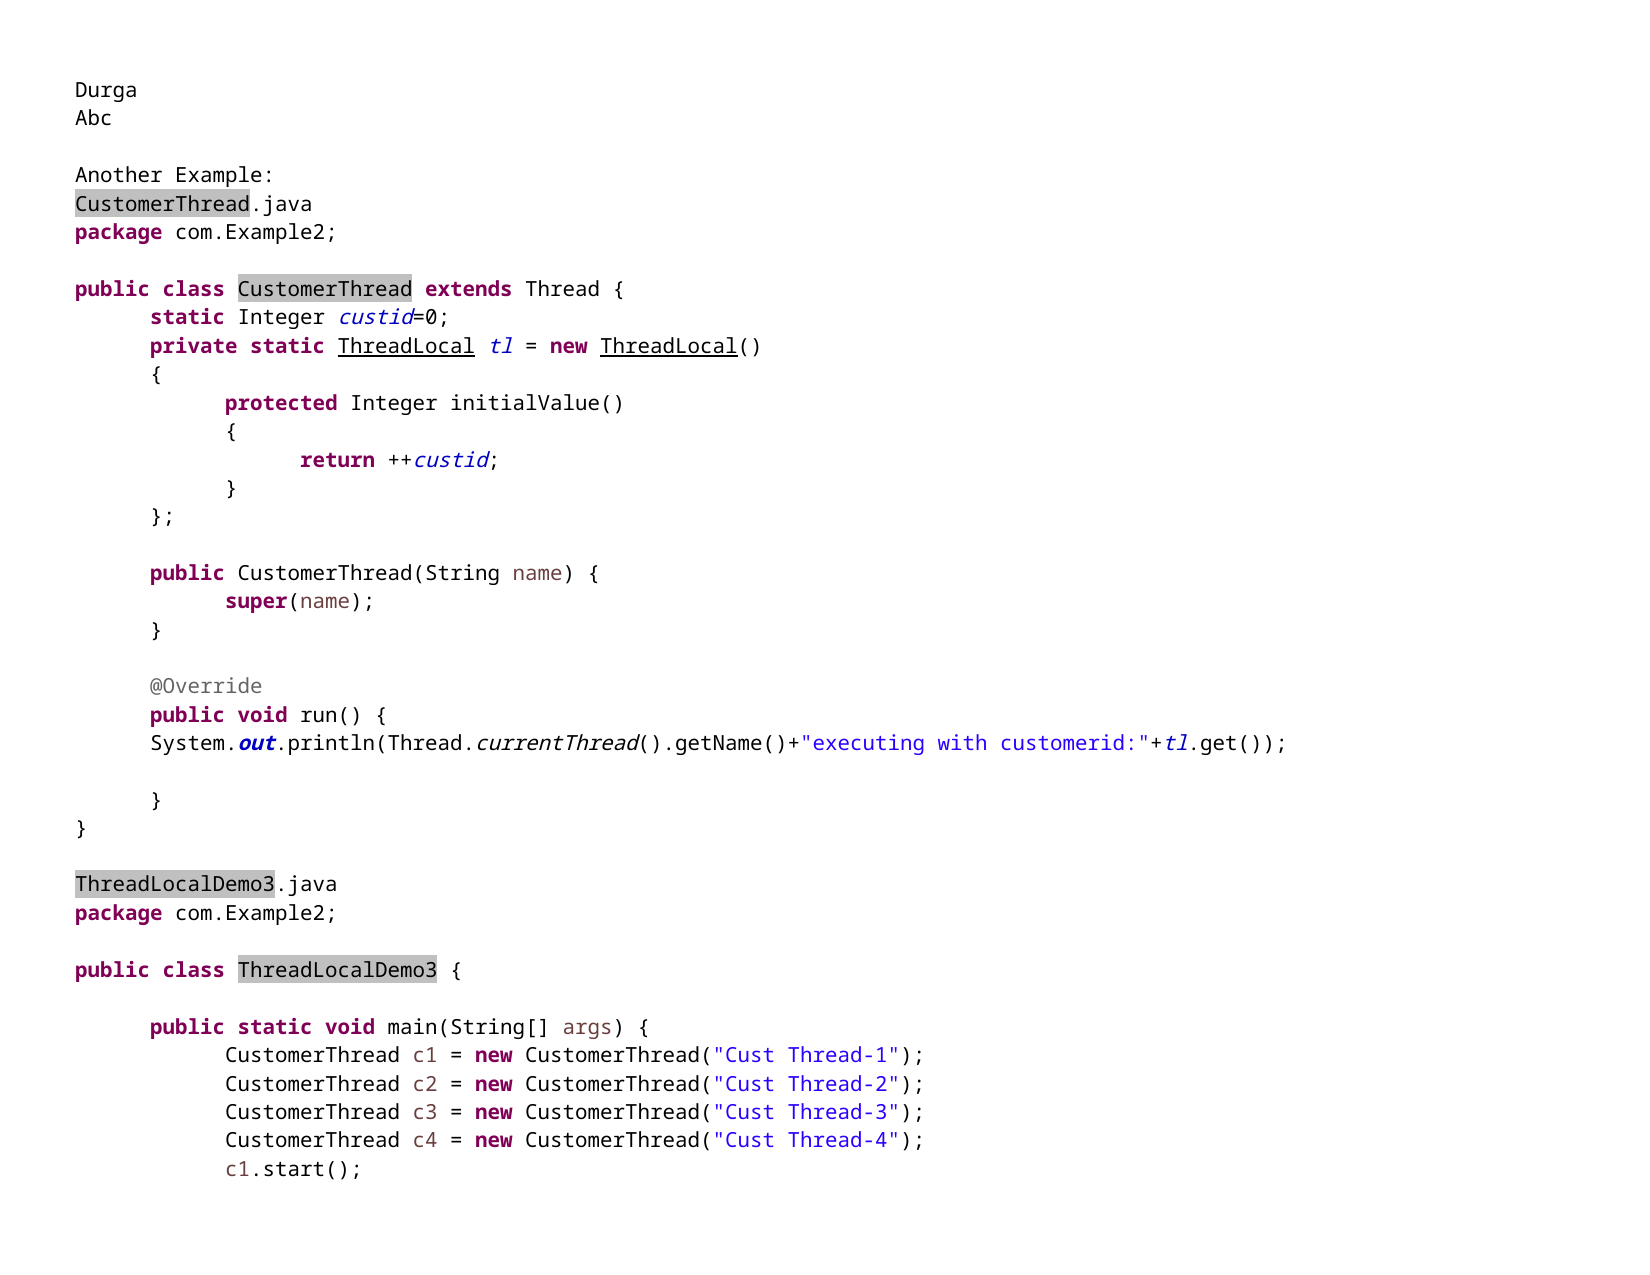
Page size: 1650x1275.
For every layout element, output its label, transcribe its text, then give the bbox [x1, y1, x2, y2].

text public class CustomerThread extends Thread { [75, 274, 238, 302]
text c1.start(); [75, 1154, 1575, 1182]
text return ++custid; [75, 445, 1575, 473]
text CustomerThread.java [250, 189, 1575, 217]
text ThreadLocalDemo3.java [75, 869, 1575, 898]
text public class ThreadLocalDemo3 { [437, 955, 1575, 983]
text } [75, 615, 1575, 643]
text } [75, 813, 1575, 842]
text CustomerThread c3 = new CustomerThread("Cust Thread-3"); [75, 1097, 1575, 1126]
text super(name); [75, 586, 1575, 615]
text public class ThreadLocalDemo3 { [75, 955, 238, 983]
text { [75, 416, 1575, 445]
text Durga [75, 75, 1575, 103]
text Abc [75, 103, 1575, 132]
text @Override [75, 671, 1575, 700]
text static Integer custid=0; [75, 302, 1575, 331]
text CustomerThread c4 = new CustomerThread("Cust Thread-4"); [75, 1126, 1575, 1154]
text CustomerThread c1 = new CustomerThread("Cust Thread-1"); [75, 1040, 1575, 1069]
text Another Example: [75, 160, 1575, 189]
text public static void main(String[] args) { [75, 1012, 1575, 1040]
text } [75, 473, 1575, 502]
text package com.Example2; [75, 217, 1575, 246]
text }; [75, 502, 1575, 530]
text public class CustomerThread extends Thread { [412, 274, 1575, 302]
text { [75, 359, 1575, 388]
text private static ThreadLocal tl = new ThreadLocal() [75, 331, 1575, 359]
text public CustomerThread(String name) { [75, 558, 1575, 586]
text protected Integer initialValue() [75, 388, 1575, 416]
text System.out.println(Thread.currentThread().getName()+"executing with customerid:"+tl.get()); [75, 728, 1575, 757]
text CustomerThread c2 = new CustomerThread("Cust Thread-2"); [75, 1069, 1575, 1097]
text public void run() { [75, 700, 1575, 728]
text } [75, 785, 1575, 813]
text package com.Example2; [75, 898, 1575, 926]
